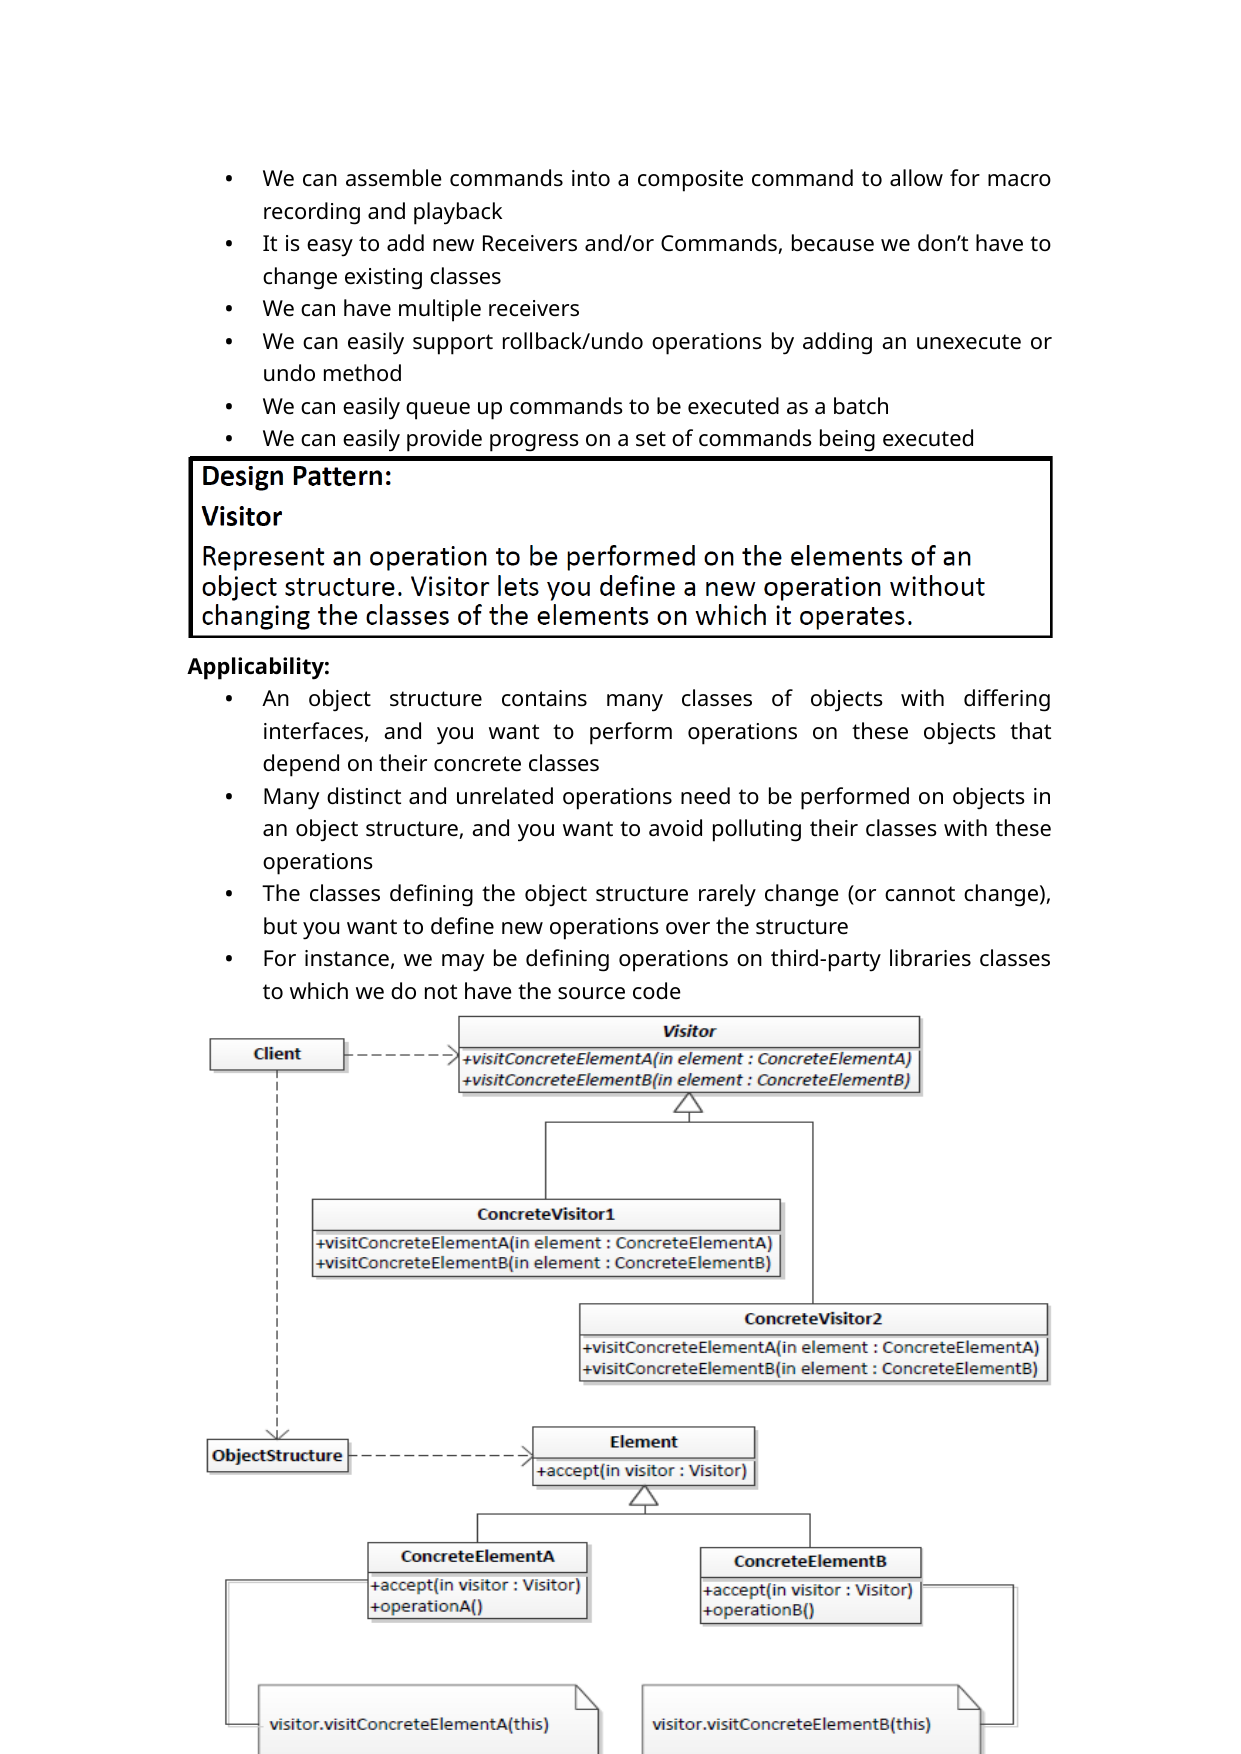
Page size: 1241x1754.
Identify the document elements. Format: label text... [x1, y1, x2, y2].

list The classes defining the object structure rarely change (or cannot change), but you want to define new operations over the structure [225, 877, 1053, 942]
list We can easily support rollback/undo operations by adding an unexecute or undo method [225, 324, 1053, 389]
list Many distinct and unrelated operations need to be performed on objects in an object structure, and you want to avoid polluting their classes with these operations [225, 779, 1053, 877]
list An object structure contains many classes of objects with differing interfaces, and you want to perform operations on these objects that depend on their concrete classes [225, 682, 1053, 779]
list It is easy to add new Receivers and/or Commands, because we don’t have to change existing classes [225, 227, 1053, 292]
list We can easily provide progress on a set of commands being executed [225, 422, 1053, 454]
list For instance, we may be defining operations on third-party libraries classes to which we do not have the source code [225, 942, 1053, 1007]
list We can assemble commands into a composite command to allow for macro recording and playback [225, 162, 1053, 227]
list We can easily queue up commands to be executed as a batch [225, 389, 1053, 422]
list We can have multiple receivers [225, 292, 1053, 324]
text Applicability: [187, 649, 1053, 682]
